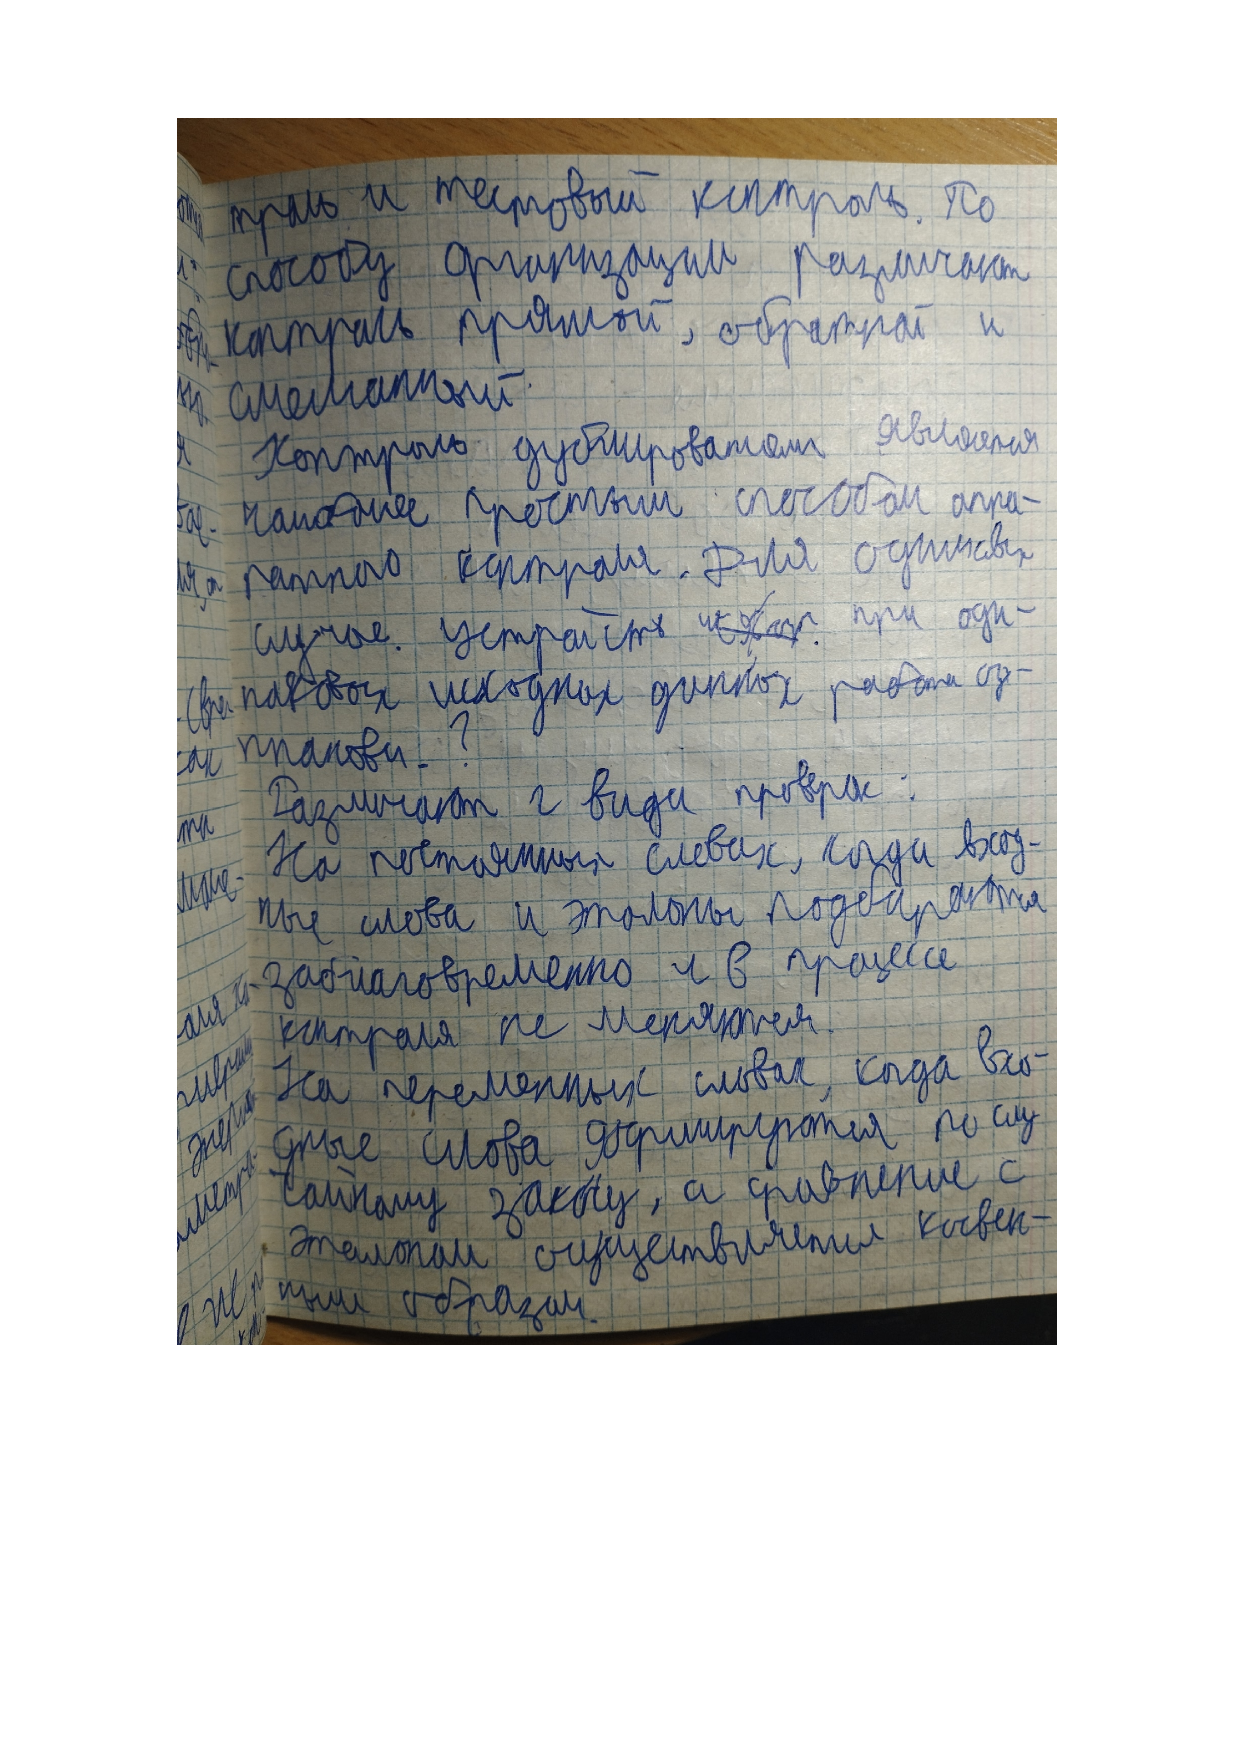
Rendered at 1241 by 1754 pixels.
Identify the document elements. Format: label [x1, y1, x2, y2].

picture [177, 118, 1057, 1345]
